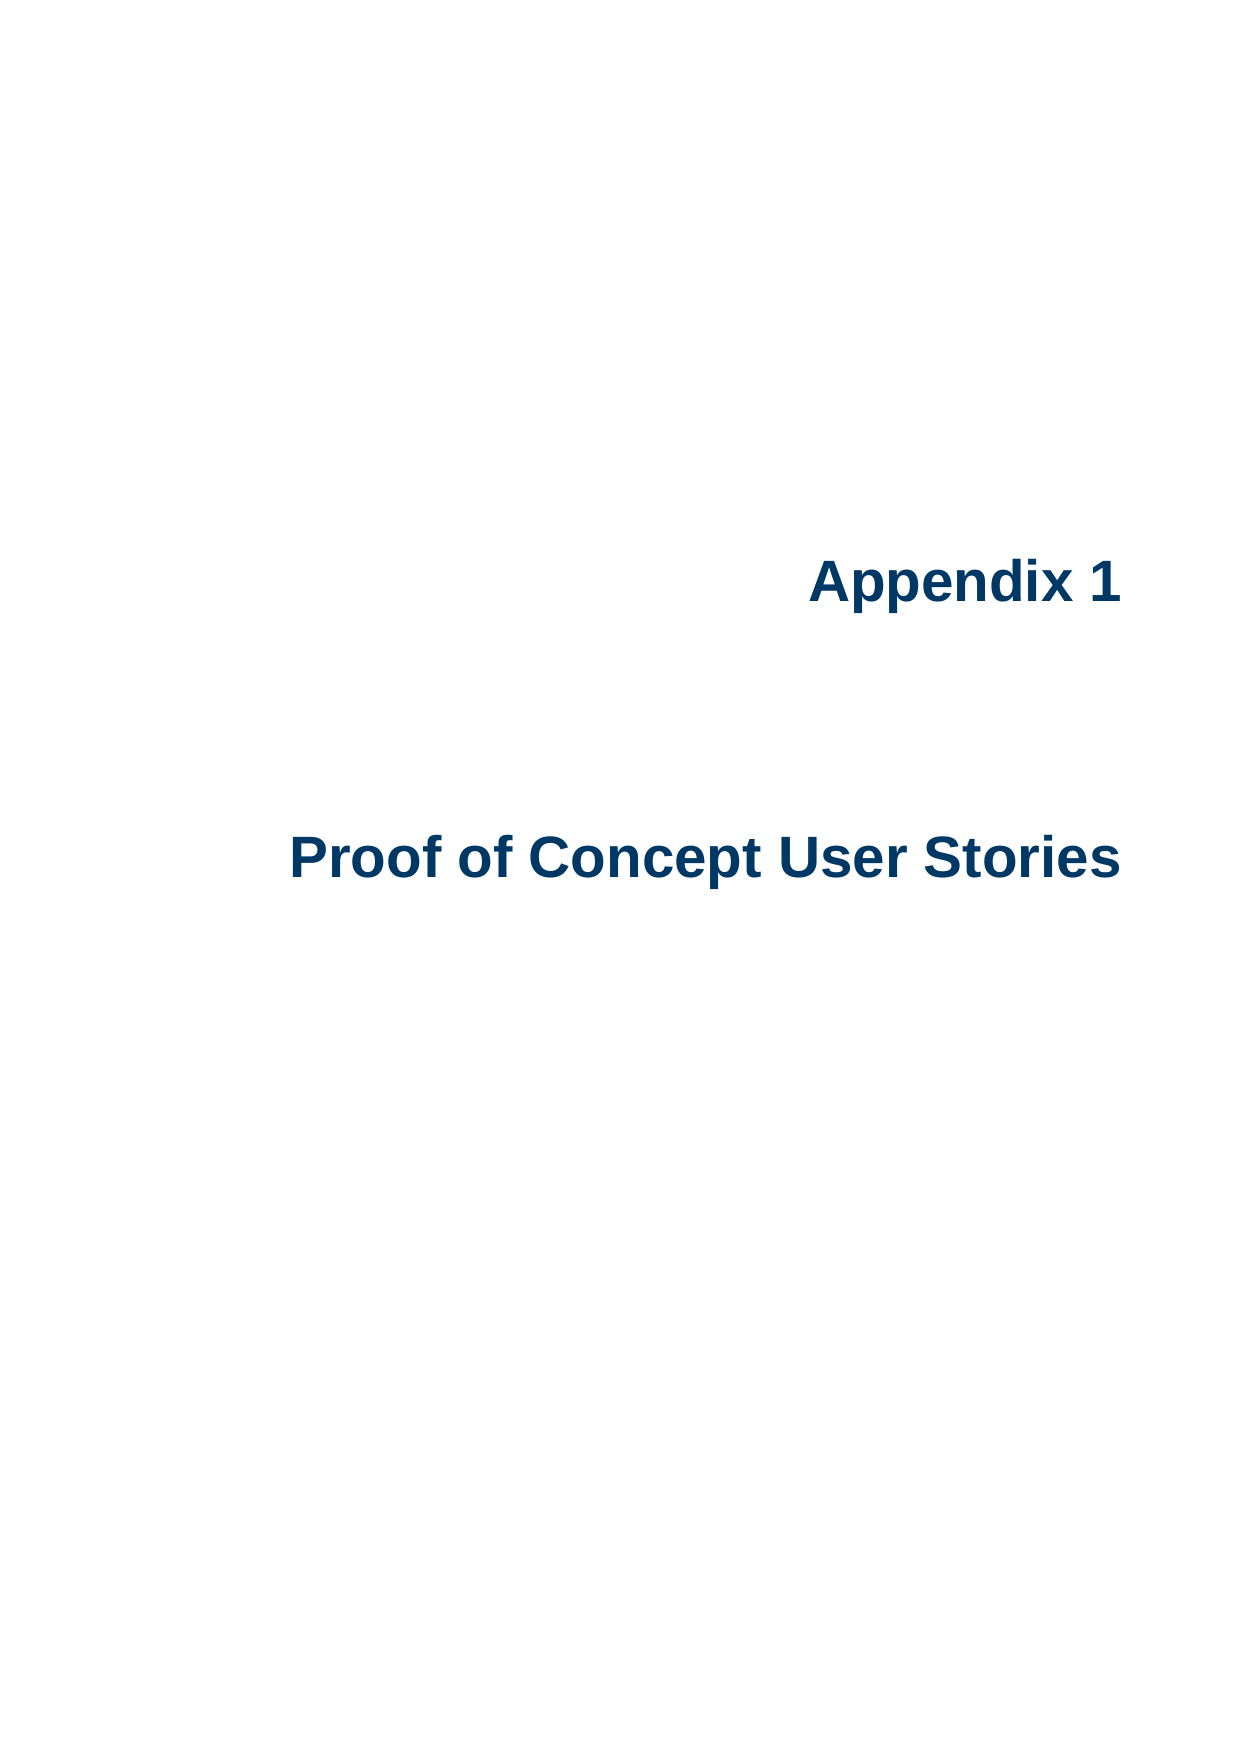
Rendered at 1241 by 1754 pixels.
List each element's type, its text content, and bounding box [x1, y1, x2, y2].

title Proof of Concept User Stories [118, 822, 1122, 889]
title Appendix 1 [118, 547, 1122, 614]
